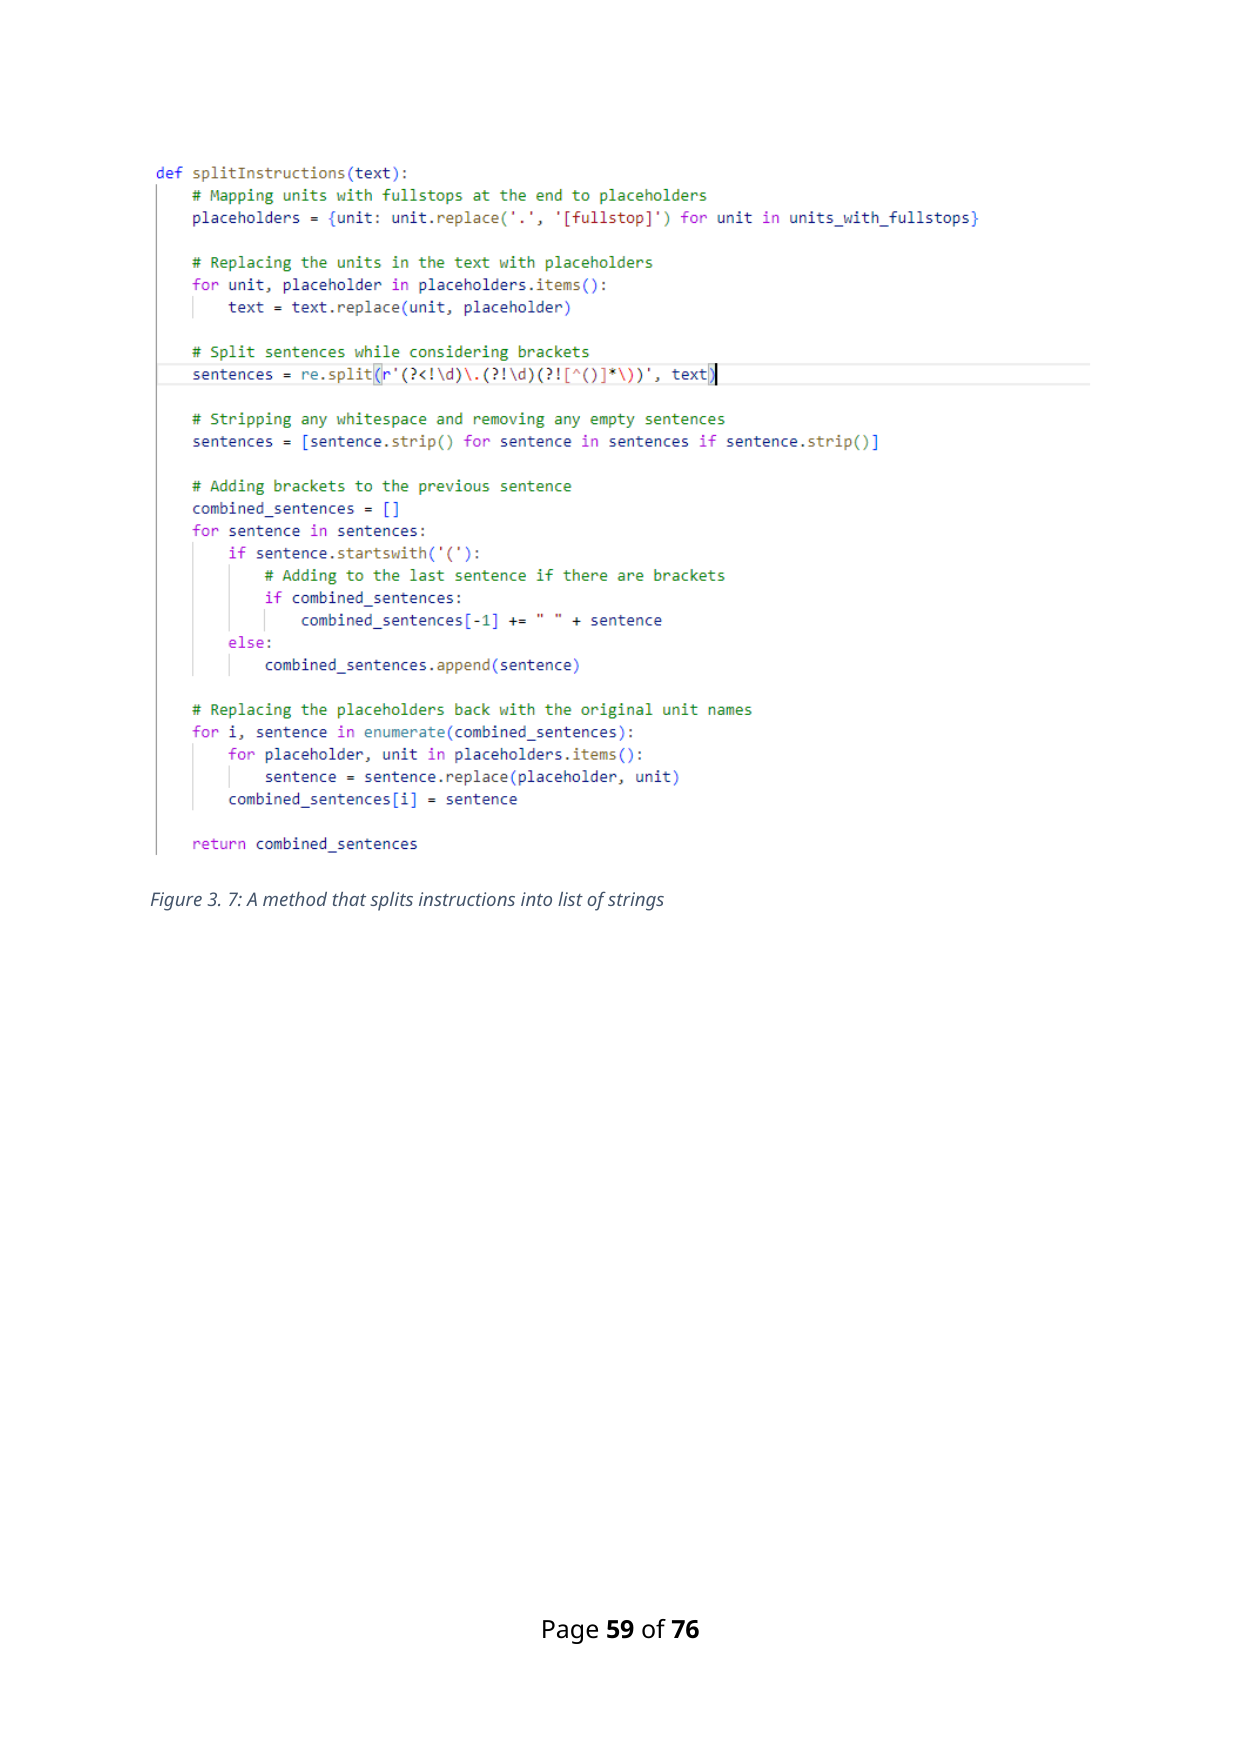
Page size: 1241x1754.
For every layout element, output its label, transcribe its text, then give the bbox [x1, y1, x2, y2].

text Figure 3. 7: A method that splits instructions into list of strings [150, 887, 1090, 912]
picture [150, 150, 1091, 868]
